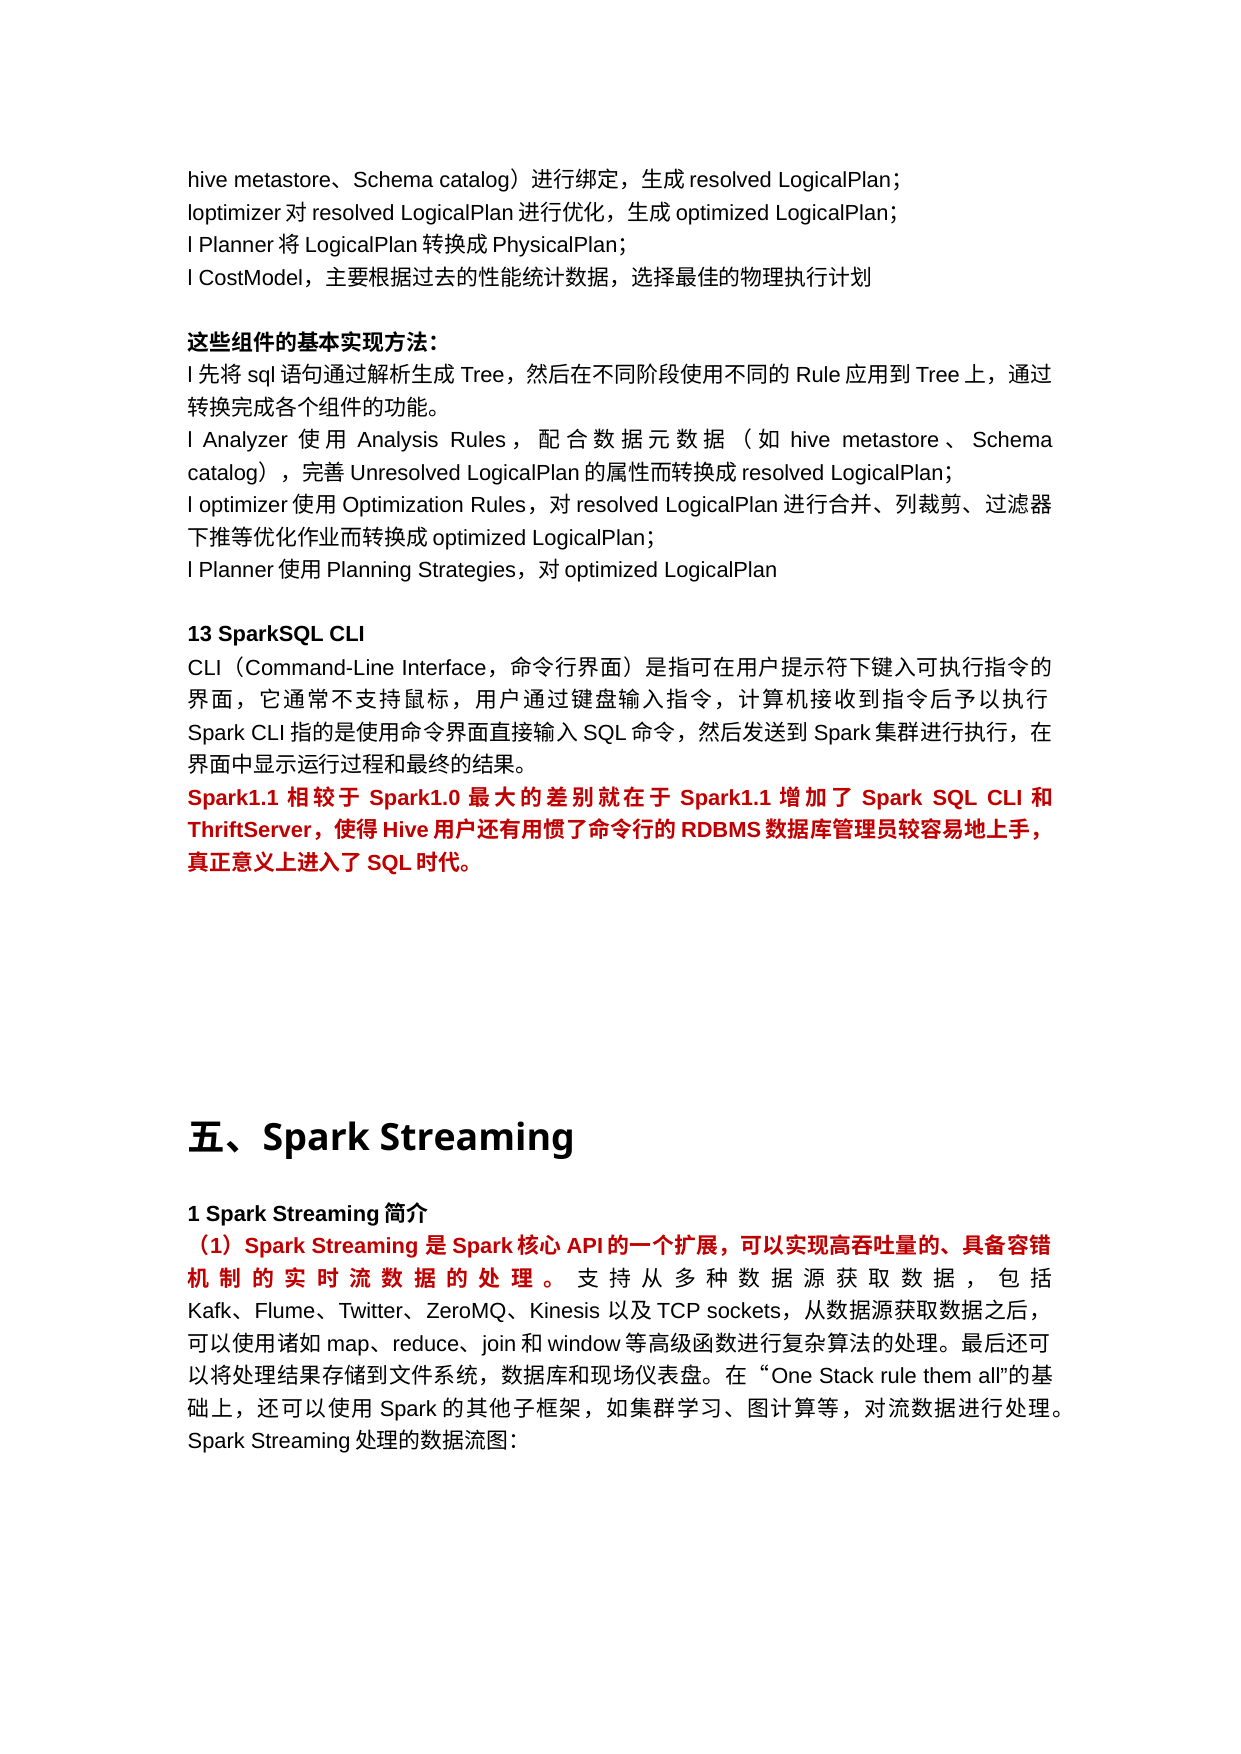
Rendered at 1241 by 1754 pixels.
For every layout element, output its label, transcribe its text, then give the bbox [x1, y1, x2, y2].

list l Analyzer使用Analysis Rules，配合数据元数据（如hive metastore、Schema catalog），完善Unresolved LogicalPlan的属性而转换成resolved LogicalPlan； [187, 422, 1053, 487]
list l optimizer使用Optimization Rules，对resolved LogicalPlan进行合并、列裁剪、过滤器下推等优化作业而转换成optimized LogicalPlan； [187, 487, 1053, 552]
list 13 SparkSQL CLI [187, 617, 1053, 649]
list loptimizer对resolved LogicalPlan进行优化，生成optimized LogicalPlan； [187, 194, 1053, 227]
list l Planner将LogicalPlan转换成PhysicalPlan； [187, 227, 1053, 259]
list l CostModel，主要根据过去的性能统计数据，选择最佳的物理执行计划 [187, 259, 1053, 292]
list （1）Spark Streaming 是Spark核心API的一个扩展，可以实现高吞吐量的、具备容错机制的实时流数据的处理。支持从多种数据源获取数据，包括Kafk、Flume、Twitter、ZeroMQ、Kinesis 以及TCP sockets，从数据源获取数据之后，可以使用诸如map、reduce、join和window等高级函数进行复杂算法的处理。最后还可以将处理结果存储到文件系统，数据库和现场仪表盘。在“One Stack rule them all”的基础上，还可以使用Spark的其他子框架，如集群学习、图计算等，对流数据进行处理。Spark Streaming处理的数据流图： [187, 1228, 1053, 1455]
list 1 Spark Streaming简介 [187, 1195, 1053, 1228]
list Spark1.1相较于Spark1.0最大的差别就在于Spark1.1增加了Spark SQL CLI和ThriftServer，使得Hive用户还有用惯了命令行的RDBMS数据库管理员较容易地上手，真正意义上进入了SQL时代。 [187, 779, 1053, 877]
subtitle 五、Spark Streaming [187, 1101, 1053, 1166]
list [187, 162, 1053, 194]
list 这些组件的基本实现方法： [187, 324, 1053, 357]
list CLI（Command-Line Interface，命令行界面）是指可在用户提示符下键入可执行指令的界面，它通常不支持鼠标，用户通过键盘输入指令，计算机接收到指令后予以执行。Spark CLI指的是使用命令界面直接输入SQL命令，然后发送到Spark集群进行执行，在界面中显示运行过程和最终的结果。 [187, 649, 1053, 779]
list l Planner使用Planning Strategies，对optimized LogicalPlan [187, 552, 1053, 584]
list l 先将sql语句通过解析生成Tree，然后在不同阶段使用不同的Rule应用到Tree上，通过转换完成各个组件的功能。 [187, 357, 1053, 422]
